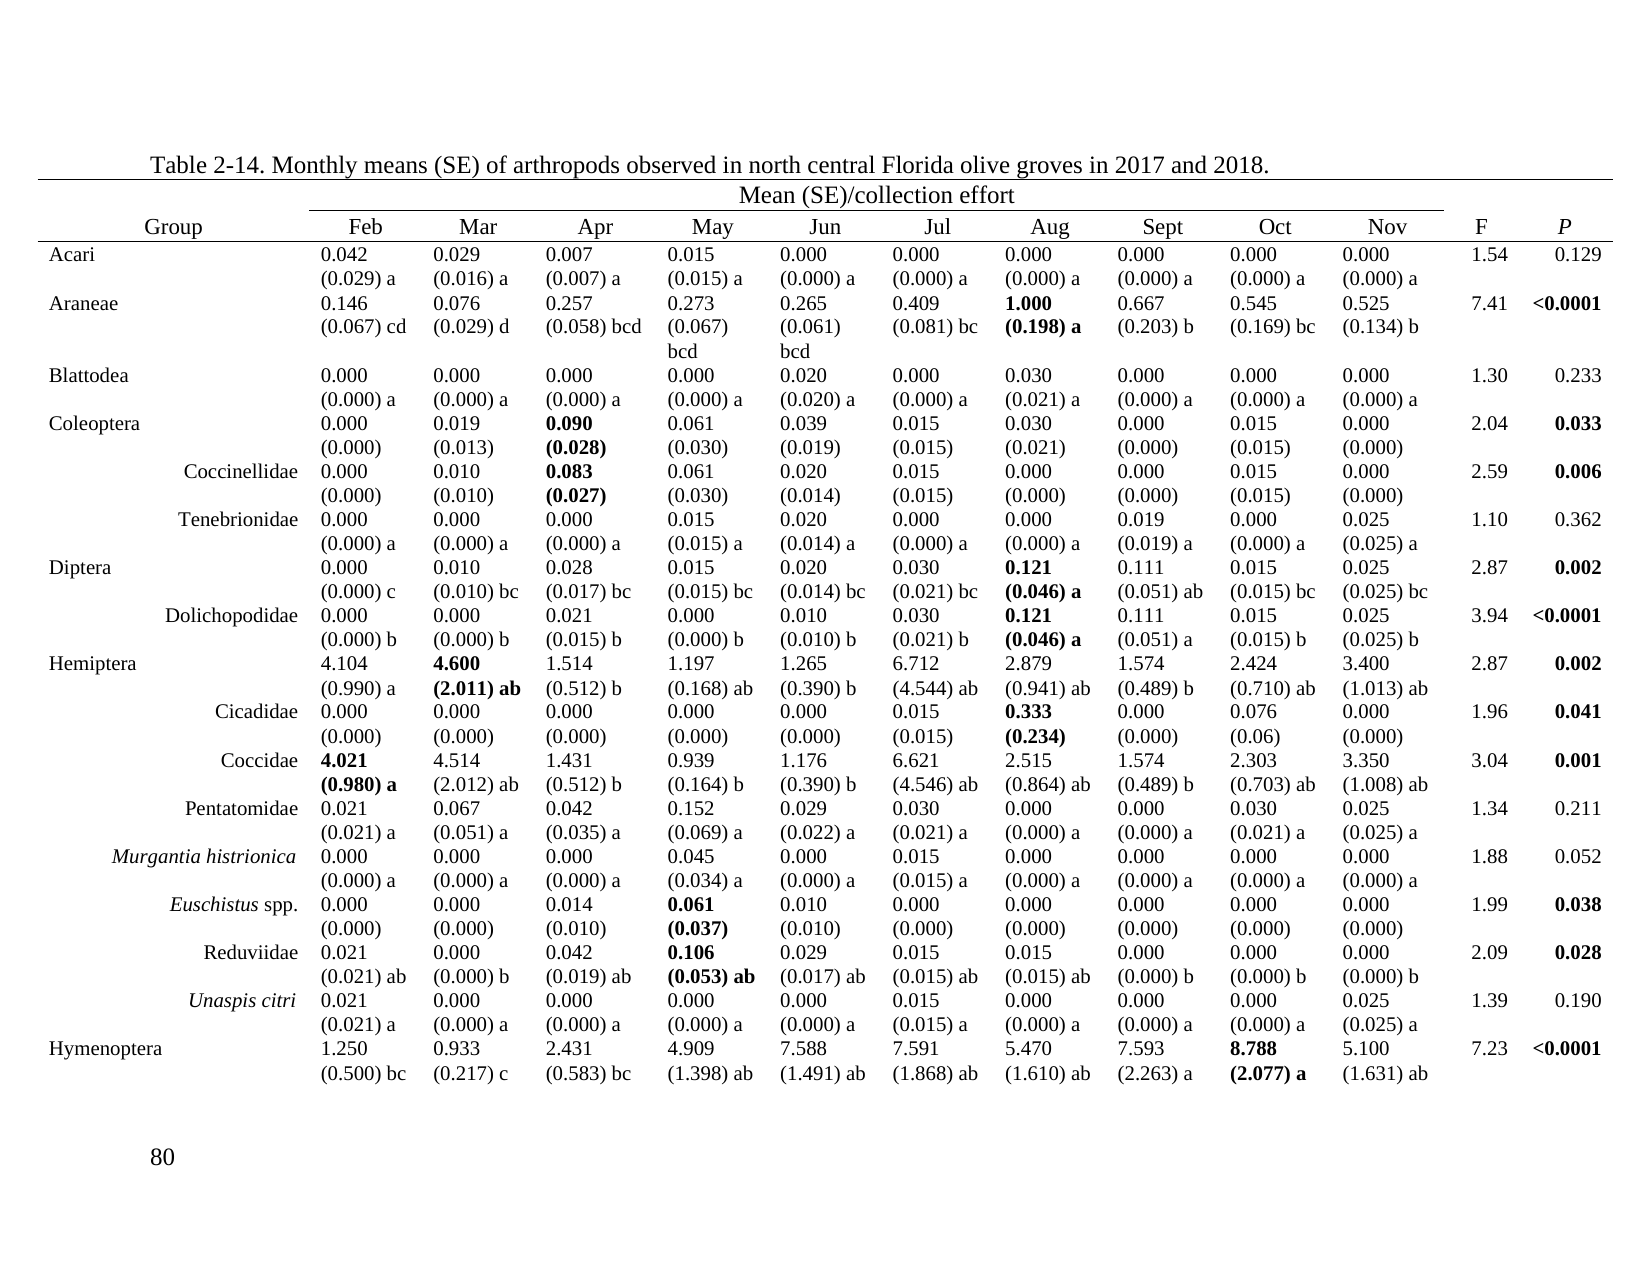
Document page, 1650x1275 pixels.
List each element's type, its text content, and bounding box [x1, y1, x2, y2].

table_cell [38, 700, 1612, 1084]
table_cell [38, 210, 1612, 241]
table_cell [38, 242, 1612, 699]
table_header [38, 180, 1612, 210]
text Table 2-14. Monthly means (SE) of arthropods observed in north central Florida olive groves in 2017 and 2018. [150, 150, 1500, 179]
